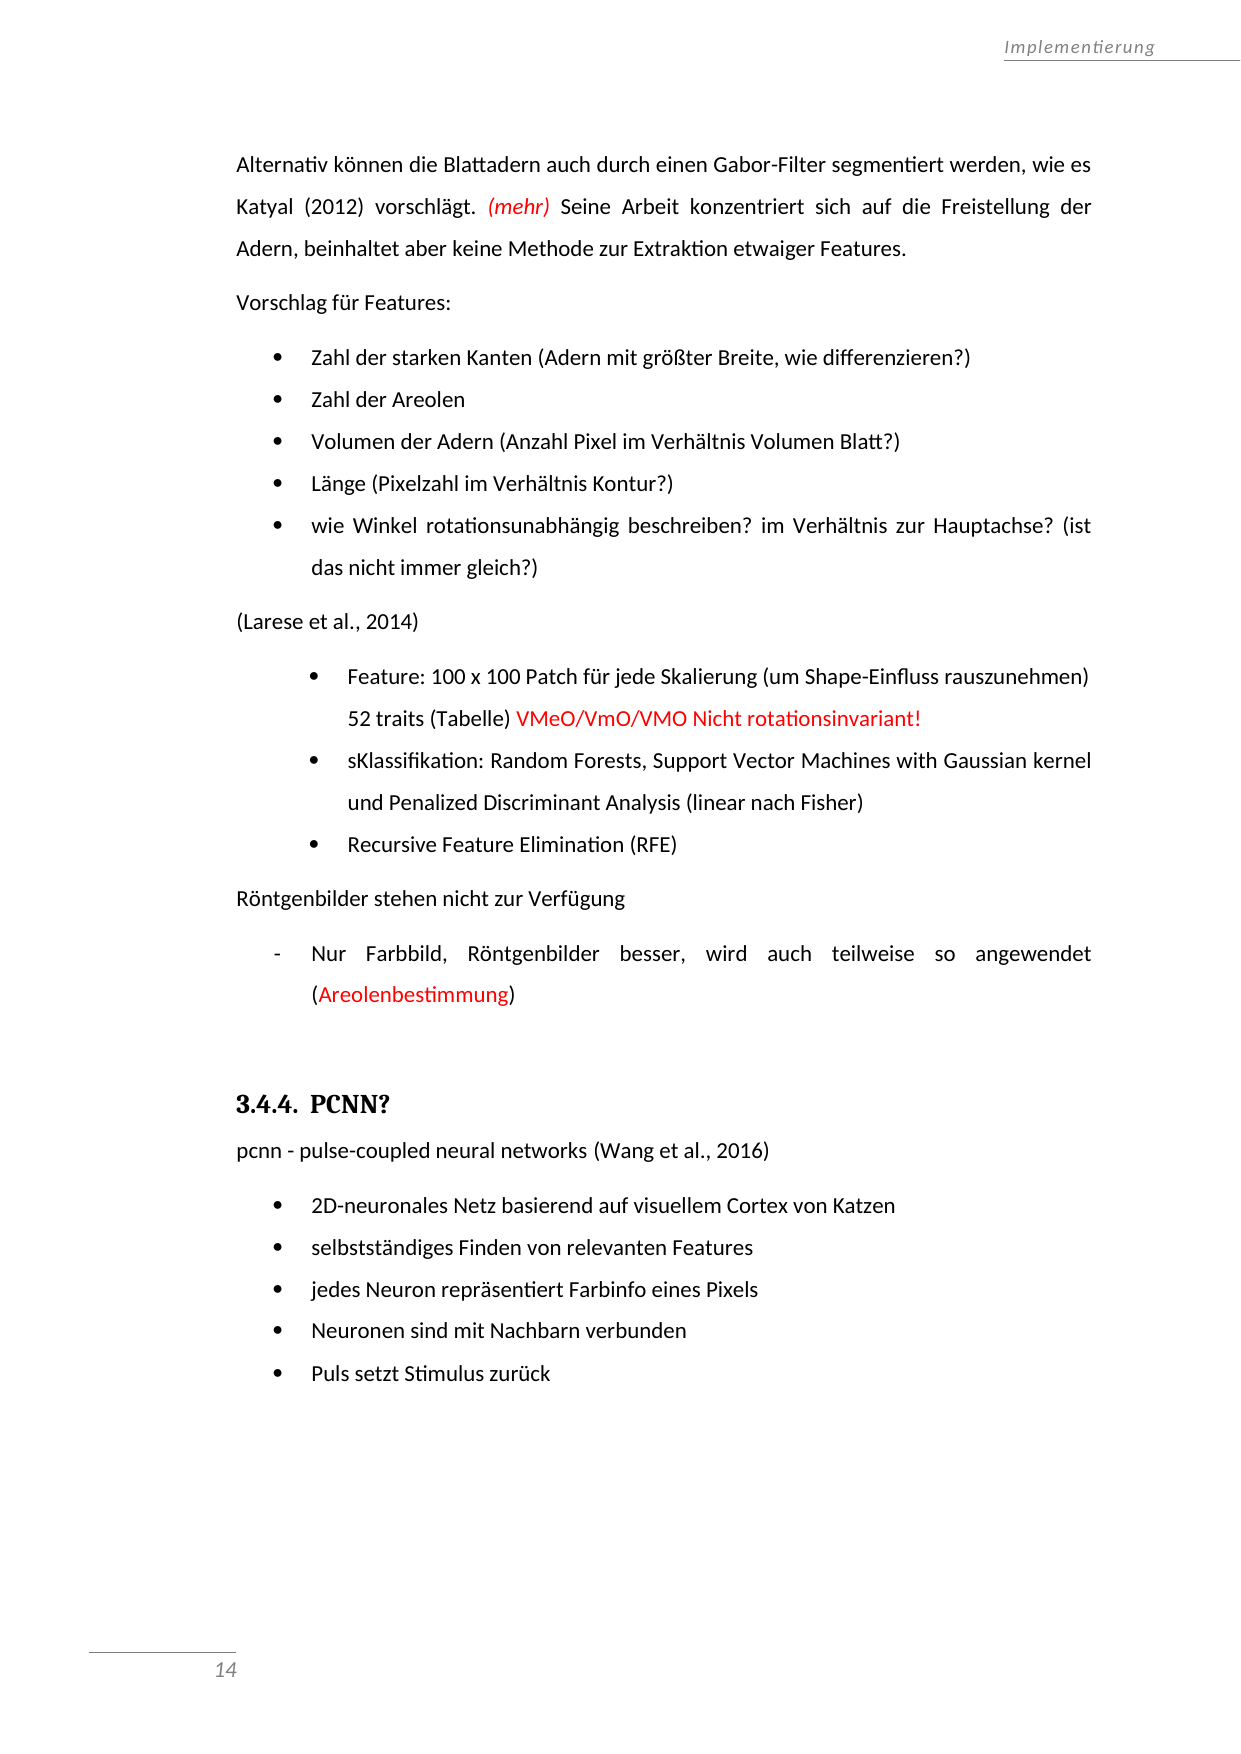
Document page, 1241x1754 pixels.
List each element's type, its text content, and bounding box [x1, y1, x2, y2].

list Zahl der starken Kanten (Adern mit größter Breite, wie differenzieren?) [274, 343, 1093, 371]
list 52 traits (Tabelle) VMeO/VmO/VMO Nicht rotationsinvariant! [347, 704, 1093, 732]
list Neuronen sind mit Nachbarn verbunden [274, 1317, 1093, 1345]
text Röntgenbilder stehen nicht zur Verfügung [236, 884, 1093, 912]
text (Larese et al., 2014) [236, 607, 1093, 635]
list sKlassifikation: Random Forests, Support Vector Machines with Gaussian kernel und Penalized Discriminant Analysis (linear nach Fisher) [310, 746, 1093, 816]
list Recursive Feature Elimination (RFE) [310, 830, 1093, 858]
list Zahl der Areolen [274, 385, 1093, 413]
list selbstständiges Finden von relevanten Features [274, 1233, 1093, 1261]
list jedes Neuron repräsentiert Farbinfo eines Pixels [274, 1275, 1093, 1303]
list wie Winkel rotationsunabhängig beschreiben? im Verhältnis zur Hauptachse? (ist das nicht immer gleich?) [274, 511, 1093, 581]
list Puls setzt Stimulus zurück [274, 1359, 1093, 1387]
subtitle PCNN? [236, 1089, 1093, 1121]
text pcnn - pulse-coupled neural networks (Wang et al., 2016) [236, 1136, 1093, 1164]
list Nur Farbbild, Röntgenbilder besser, wird auch teilweise so angewendet (Areolenbestimmung) [274, 939, 1093, 1009]
list Feature: 100 x 100 Patch für jede Skalierung (um Shape-Einfluss rauszunehmen) [310, 662, 1093, 690]
list 2D-neuronales Netz basierend auf visuellem Cortex von Katzen [274, 1191, 1093, 1219]
list Volumen der Adern (Anzahl Pixel im Verhältnis Volumen Blatt?) [274, 427, 1093, 455]
text Alternativ können die Blattadern auch durch einen Gabor-Filter segmentiert werden, wie es Katyal (2012) vorschlägt. (mehr) Seine Arbeit konzentriert sich auf die Freistellung der Adern, beinhaltet aber keine Methode zur Extraktion etwaiger Features. [236, 150, 1093, 262]
text Vorschlag für Features: [236, 288, 1093, 316]
list Länge (Pixelzahl im Verhältnis Kontur?) [274, 469, 1093, 497]
